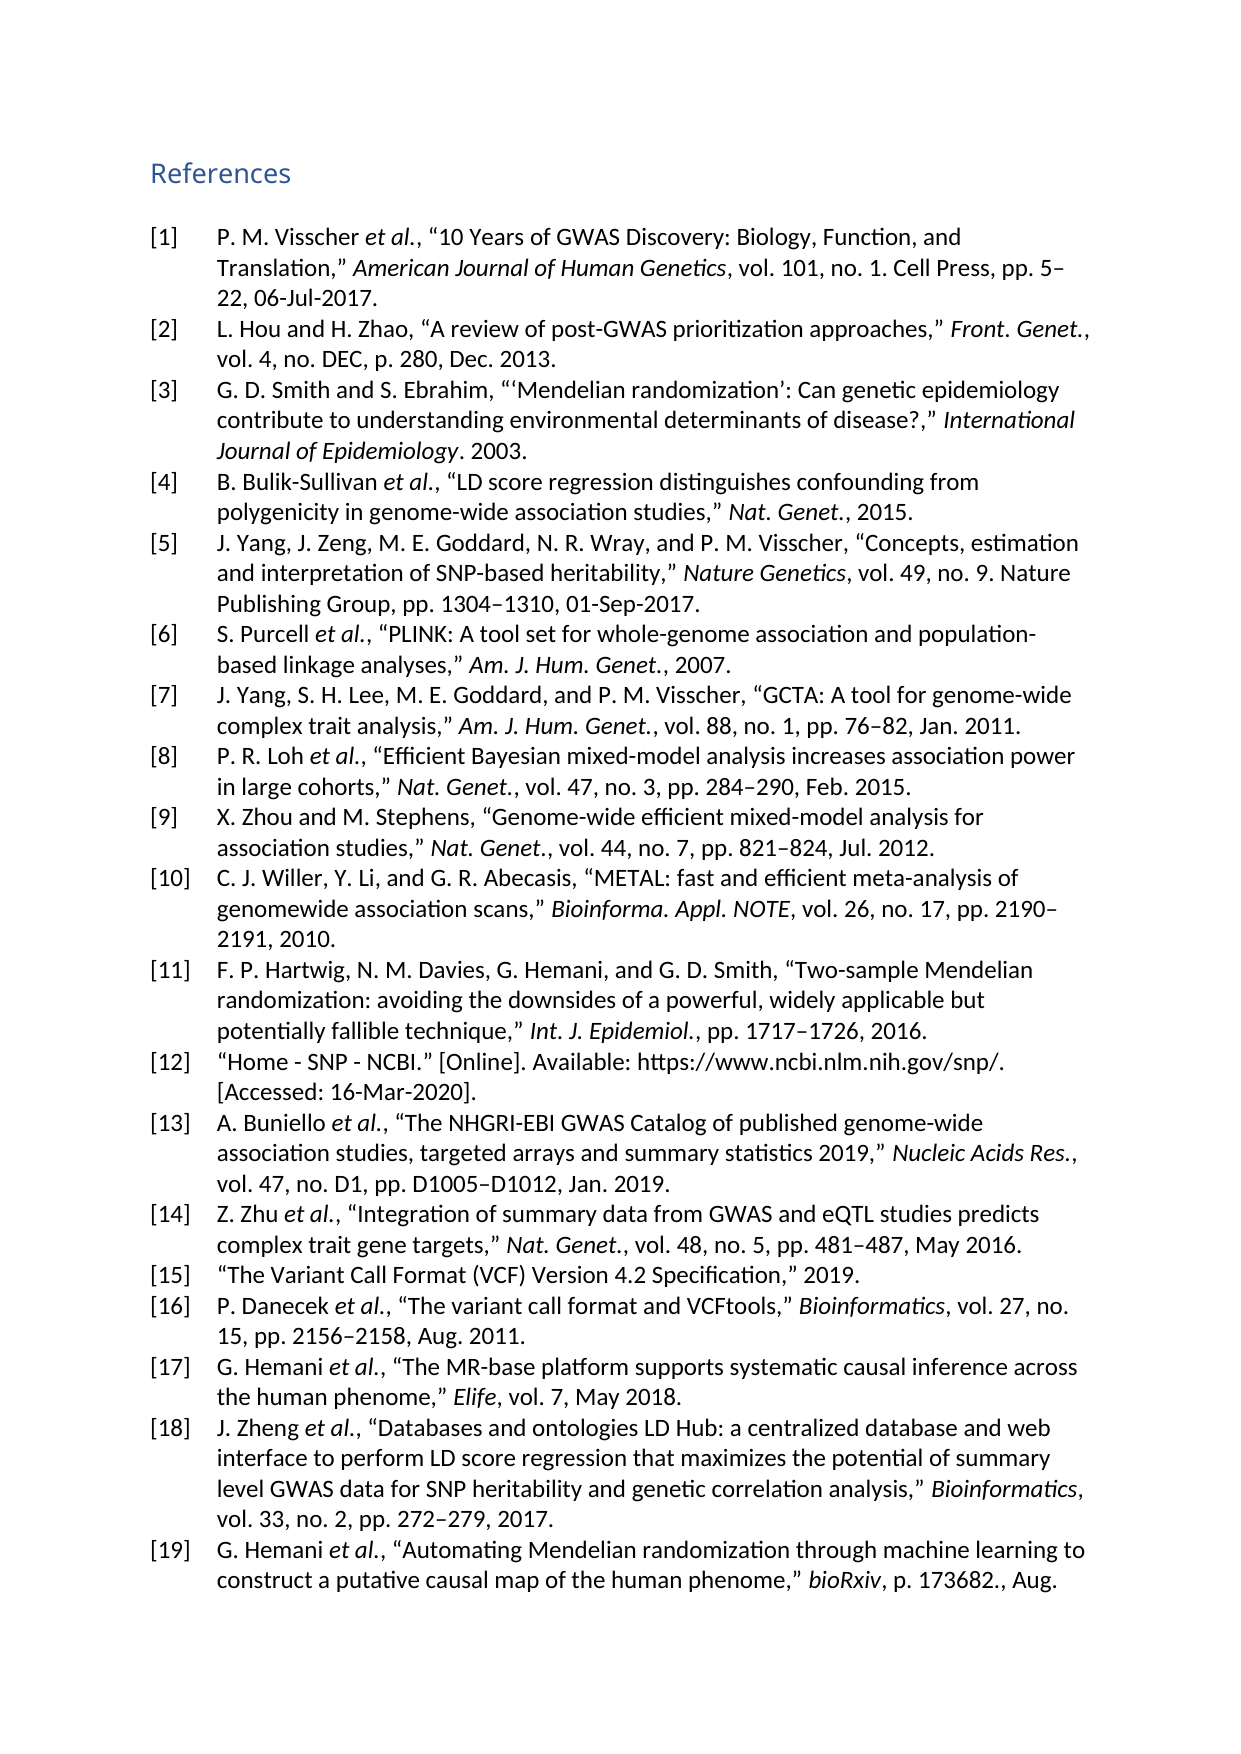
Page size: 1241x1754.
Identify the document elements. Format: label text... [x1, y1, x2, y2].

text [10] C. J. Willer, Y. Li, and G. R. Abecasis, “METAL: fast and efficient meta-analysis of genomewide association scans,” Bioinforma. Appl. NOTE, vol. 26, no. 17, pp. 2190–2191, 2010. [150, 862, 1090, 954]
text [2] L. Hou and H. Zhao, “A review of post-GWAS prioritization approaches,” Front. Genet., vol. 4, no. DEC, p. 280, Dec. 2013. [150, 313, 1090, 374]
text [8] P. R. Loh et al., “Efficient Bayesian mixed-model analysis increases association power in large cohorts,” Nat. Genet., vol. 47, no. 3, pp. 284–290, Feb. 2015. [150, 740, 1090, 801]
text [11] F. P. Hartwig, N. M. Davies, G. Hemani, and G. D. Smith, “Two-sample Mendelian randomization: avoiding the downsides of a powerful, widely applicable but potentially fallible technique,” Int. J. Epidemiol., pp. 1717–1726, 2016. [150, 954, 1090, 1046]
text [18] J. Zheng et al., “Databases and ontologies LD Hub: a centralized database and web interface to perform LD score regression that maximizes the potential of summary level GWAS data for SNP heritability and genetic correlation analysis,” Bioinformatics, vol. 33, no. 2, pp. 272–279, 2017. [150, 1412, 1090, 1534]
text [5] J. Yang, J. Zeng, M. E. Goddard, N. R. Wray, and P. M. Visscher, “Concepts, estimation and interpretation of SNP-based heritability,” Nature Genetics, vol. 49, no. 9. Nature Publishing Group, pp. 1304–1310, 01-Sep-2017. [150, 527, 1090, 618]
subtitle References [150, 154, 1090, 191]
text [9] X. Zhou and M. Stephens, “Genome-wide efficient mixed-model analysis for association studies,” Nat. Genet., vol. 44, no. 7, pp. 821–824, Jul. 2012. [150, 801, 1090, 862]
text [3] G. D. Smith and S. Ebrahim, “‘Mendelian randomization’: Can genetic epidemiology contribute to understanding environmental determinants of disease?,” International Journal of Epidemiology. 2003. [150, 374, 1090, 466]
text [13] A. Buniello et al., “The NHGRI-EBI GWAS Catalog of published genome-wide association studies, targeted arrays and summary statistics 2019,” Nucleic Acids Res., vol. 47, no. D1, pp. D1005–D1012, Jan. 2019. [150, 1107, 1090, 1198]
text [17] G. Hemani et al., “The MR-base platform supports systematic causal inference across the human phenome,” Elife, vol. 7, May 2018. [150, 1351, 1090, 1412]
text [4] B. Bulik-Sullivan et al., “LD score regression distinguishes confounding from polygenicity in genome-wide association studies,” Nat. Genet., 2015. [150, 466, 1090, 527]
text [1] P. M. Visscher et al., “10 Years of GWAS Discovery: Biology, Function, and Translation,” American Journal of Human Genetics, vol. 101, no. 1. Cell Press, pp. 5–22, 06-Jul-2017. [150, 222, 1090, 313]
text [7] J. Yang, S. H. Lee, M. E. Goddard, and P. M. Visscher, “GCTA: A tool for genome-wide complex trait analysis,” Am. J. Hum. Genet., vol. 88, no. 1, pp. 76–82, Jan. 2011. [150, 679, 1090, 740]
text [15] “The Variant Call Format (VCF) Version 4.2 Specification,” 2019. [150, 1259, 1090, 1290]
text [14] Z. Zhu et al., “Integration of summary data from GWAS and eQTL studies predicts complex trait gene targets,” Nat. Genet., vol. 48, no. 5, pp. 481–487, May 2016. [150, 1198, 1090, 1259]
text [6] S. Purcell et al., “PLINK: A tool set for whole-genome association and population-based linkage analyses,” Am. J. Hum. Genet., 2007. [150, 618, 1090, 679]
text [16] P. Danecek et al., “The variant call format and VCFtools,” Bioinformatics, vol. 27, no. 15, pp. 2156–2158, Aug. 2011. [150, 1290, 1090, 1351]
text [150, 1534, 1090, 1595]
text [12] “Home - SNP - NCBI.” [Online]. Available: https://www.ncbi.nlm.nih.gov/snp/. [Accessed: 16-Mar-2020]. [150, 1046, 1090, 1107]
